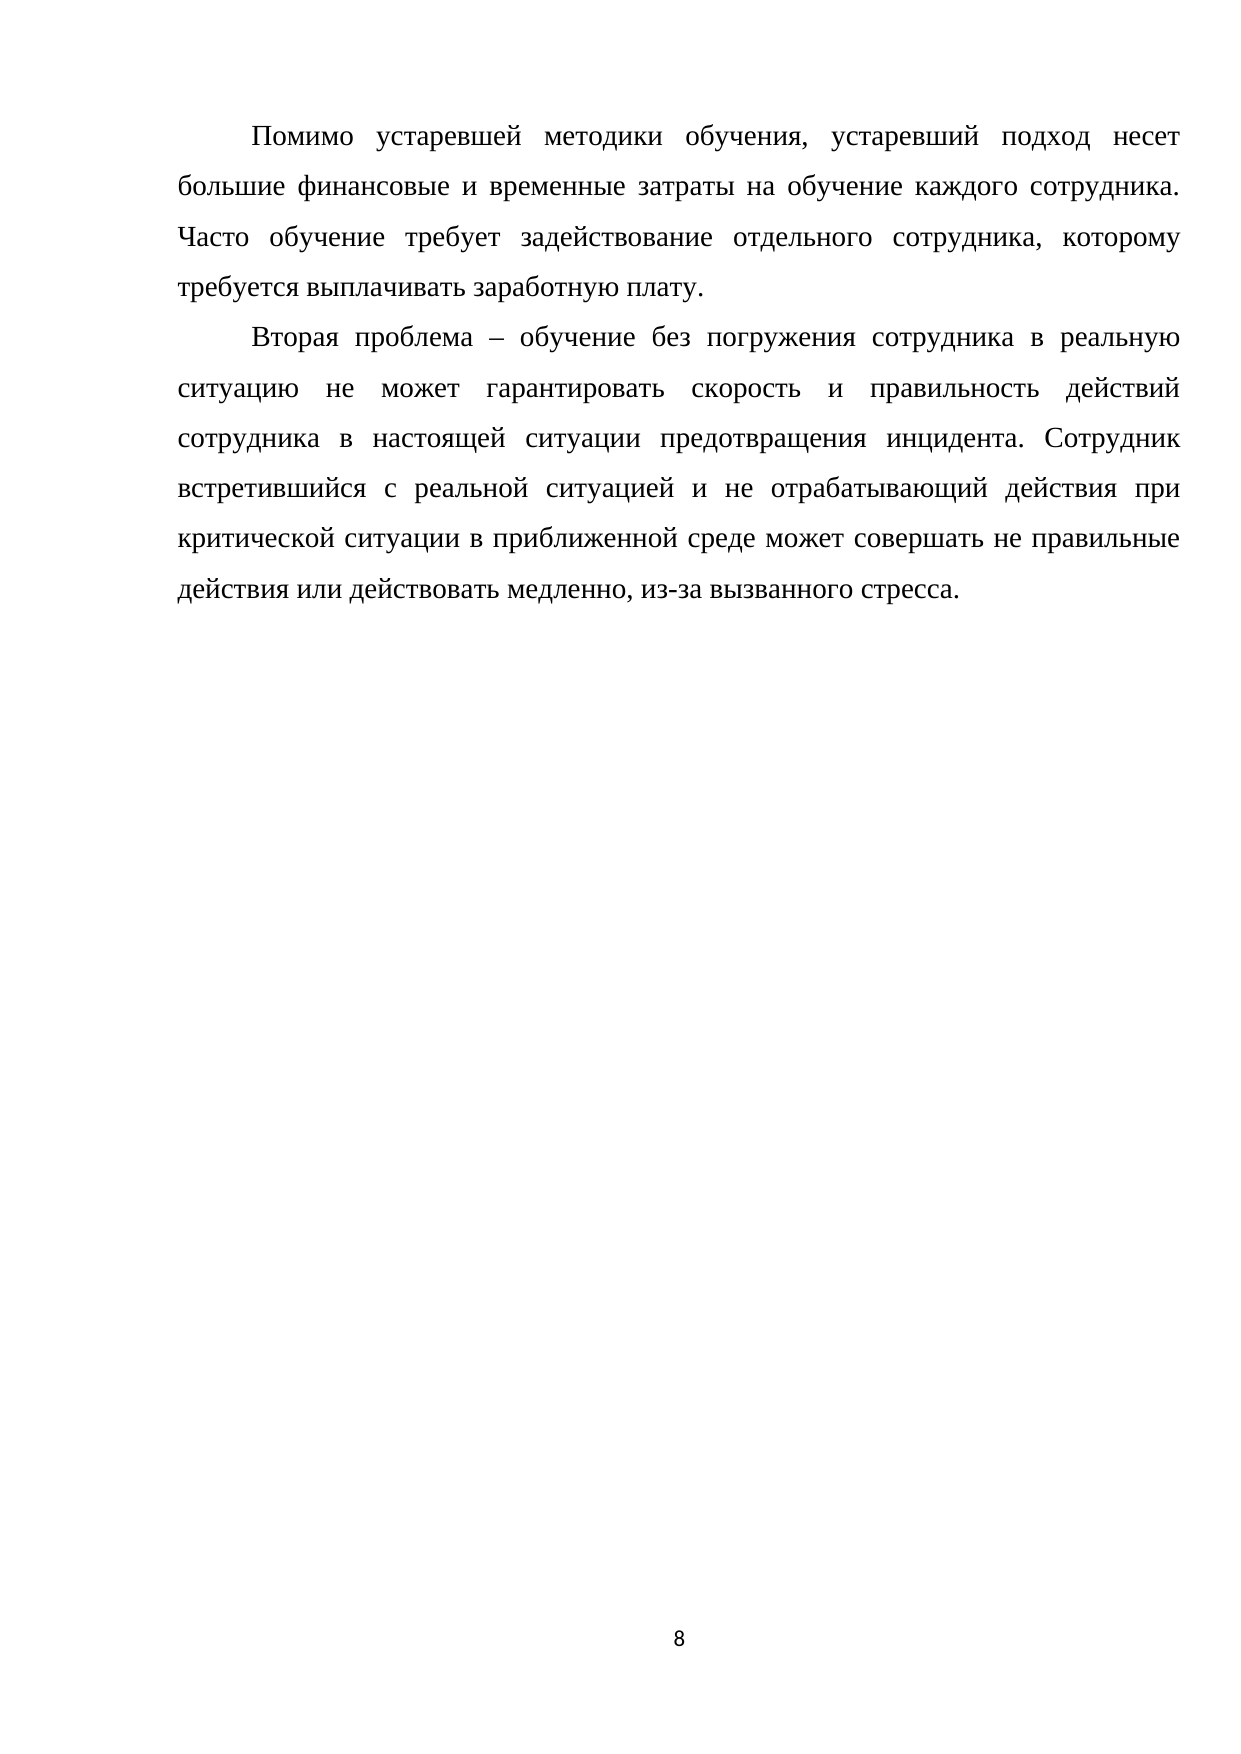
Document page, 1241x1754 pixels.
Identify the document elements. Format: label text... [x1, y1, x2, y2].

text Вторая проблема – обучение без погружения сотрудника в реальную ситуацию не может гарантировать скорость и правильность действий сотрудника в настоящей ситуации предотвращения инцидента. Сотрудник встретившийся с реальной ситуацией и не отрабатывающий действия при критической ситуации в приближенной среде может совершать не правильные действия или действовать медленно, из-за вызванного стресса. [177, 319, 1181, 604]
text Помимо устаревшей методики обучения, устаревший подход несет большие финансовые и временные затраты на обучение каждого сотрудника. Часто обучение требует задействование отдельного сотрудника, которому требуется выплачивать заработную плату. [177, 118, 1181, 303]
